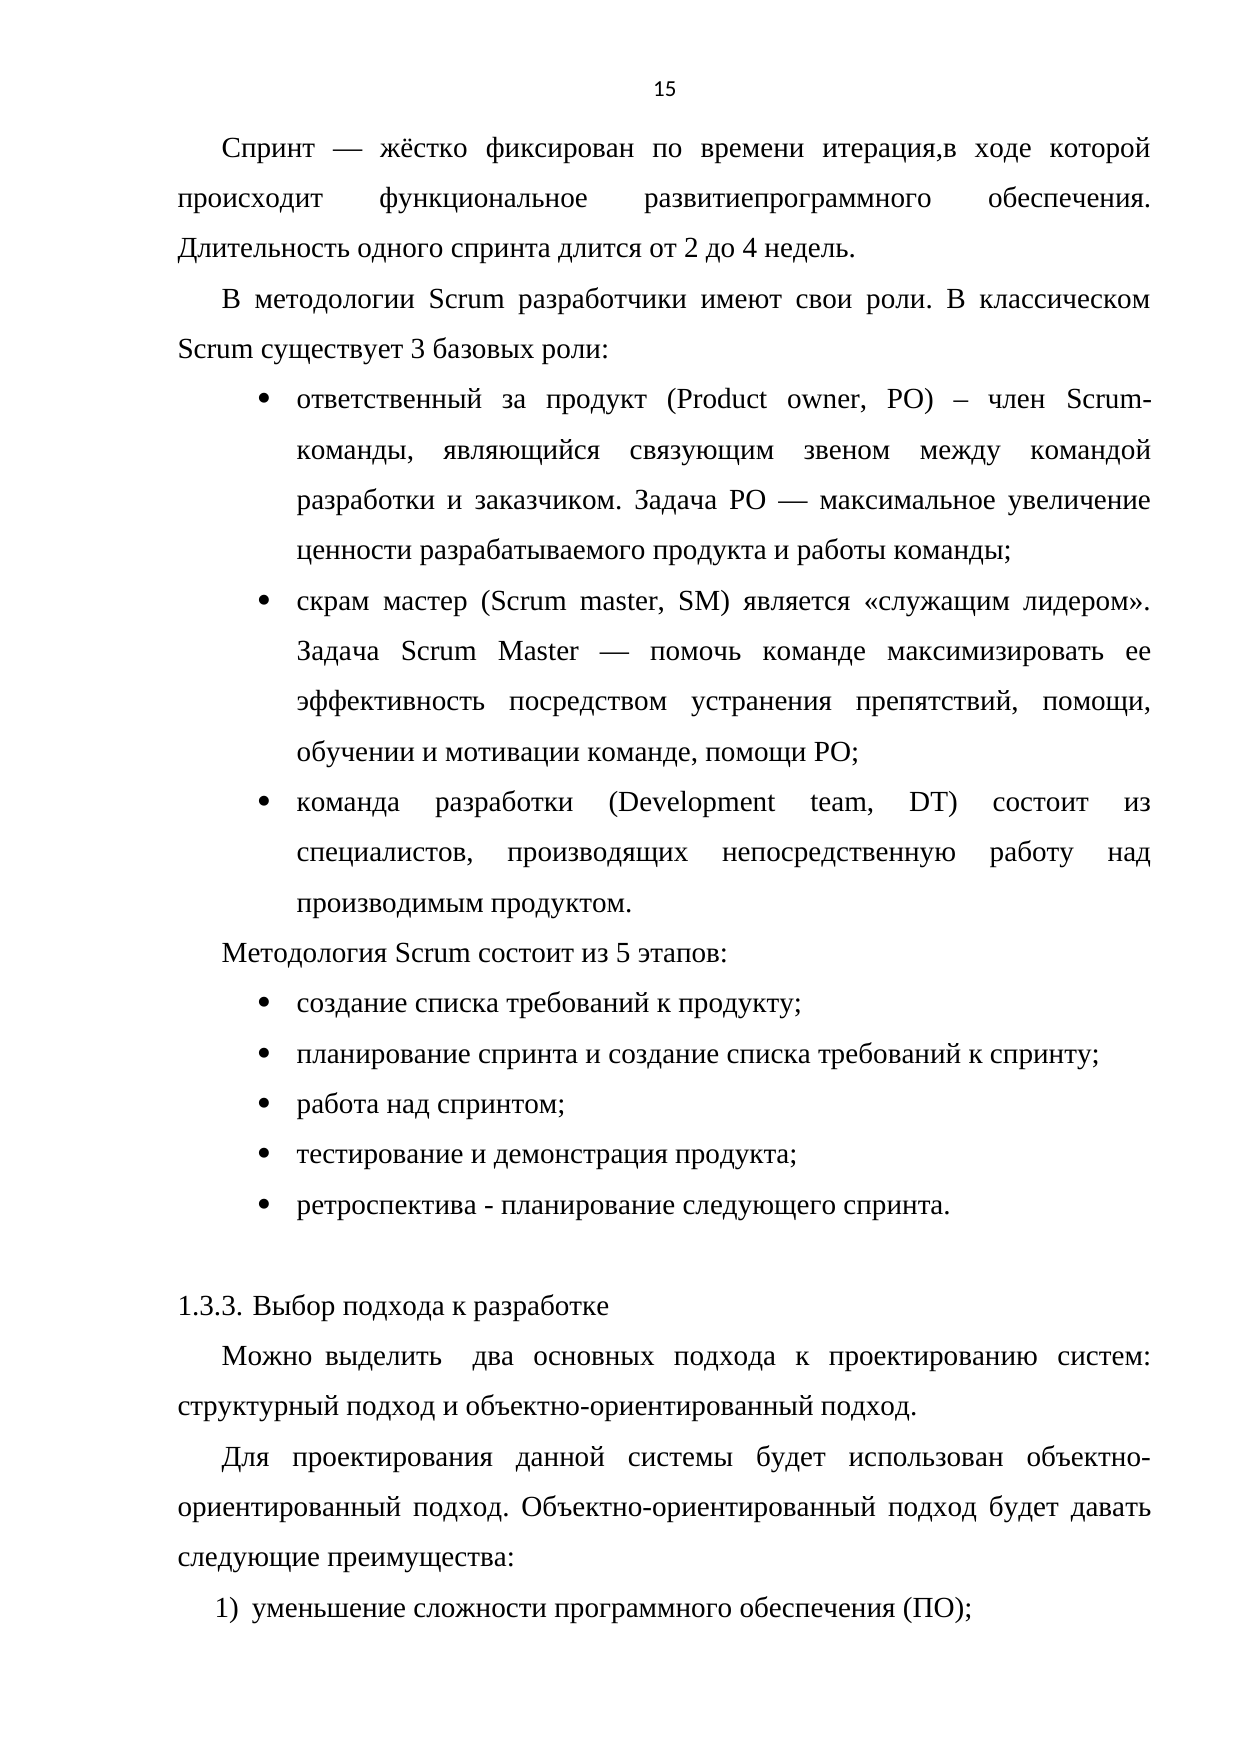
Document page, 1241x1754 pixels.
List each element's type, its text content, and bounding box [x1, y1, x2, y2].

list Выбор подхода к разработке [177, 1288, 1152, 1321]
list планирование спринта и создание списка требований к спринту; [259, 1036, 1152, 1069]
list работа над спринтом; [259, 1086, 1152, 1120]
list скрам мастер (Scrum master, SM) является «служащим лидером». Задача Scrum Master — помочь команде максимизировать ее эффективность посредством устранения препятствий, помощи, обучении и мотивации команде, помощи PO; [259, 583, 1152, 767]
text В методологии Scrum разработчики имеют свои роли. В классическом Scrum существует 3 базовых роли: [177, 281, 1152, 364]
text Можно выделить два основных подхода к проектированию систем: структурный подход и объектно-ориентированный подход. [177, 1338, 1152, 1422]
list ретроспектива - планирование следующего спринта. [259, 1187, 1152, 1221]
text Методология Scrum состоит из 5 этапов: [177, 935, 1152, 969]
list тестирование и демонстрация продукта; [259, 1137, 1152, 1170]
text Для проектирования данной системы будет использован объектно-ориентированный подход. Объектно-ориентированный подход будет давать следующие преимущества: [177, 1439, 1152, 1573]
list создание списка требований к продукту; [259, 985, 1152, 1019]
list команда разработки (Development team, DT) состоит из специалистов, производящих непосредственную работу над производимым продуктом. [259, 784, 1152, 918]
list ответственный за продукт (Product owner, PO) – член Scrum-команды, являющийся связующим звеном между командой разработки и заказчиком. Задача PO — максимальное увеличение ценности разрабатываемого продукта и работы команды; [259, 381, 1152, 566]
text Спринт — жёстко фиксирован по времени итерация,в ходе которой происходит функциональное развитиепрограммного обеспечения. Длительность одного спринта длится от 2 до 4 недель. [177, 130, 1152, 264]
list уменьшение сложности программного обеспечения (ПО); [214, 1590, 1152, 1623]
